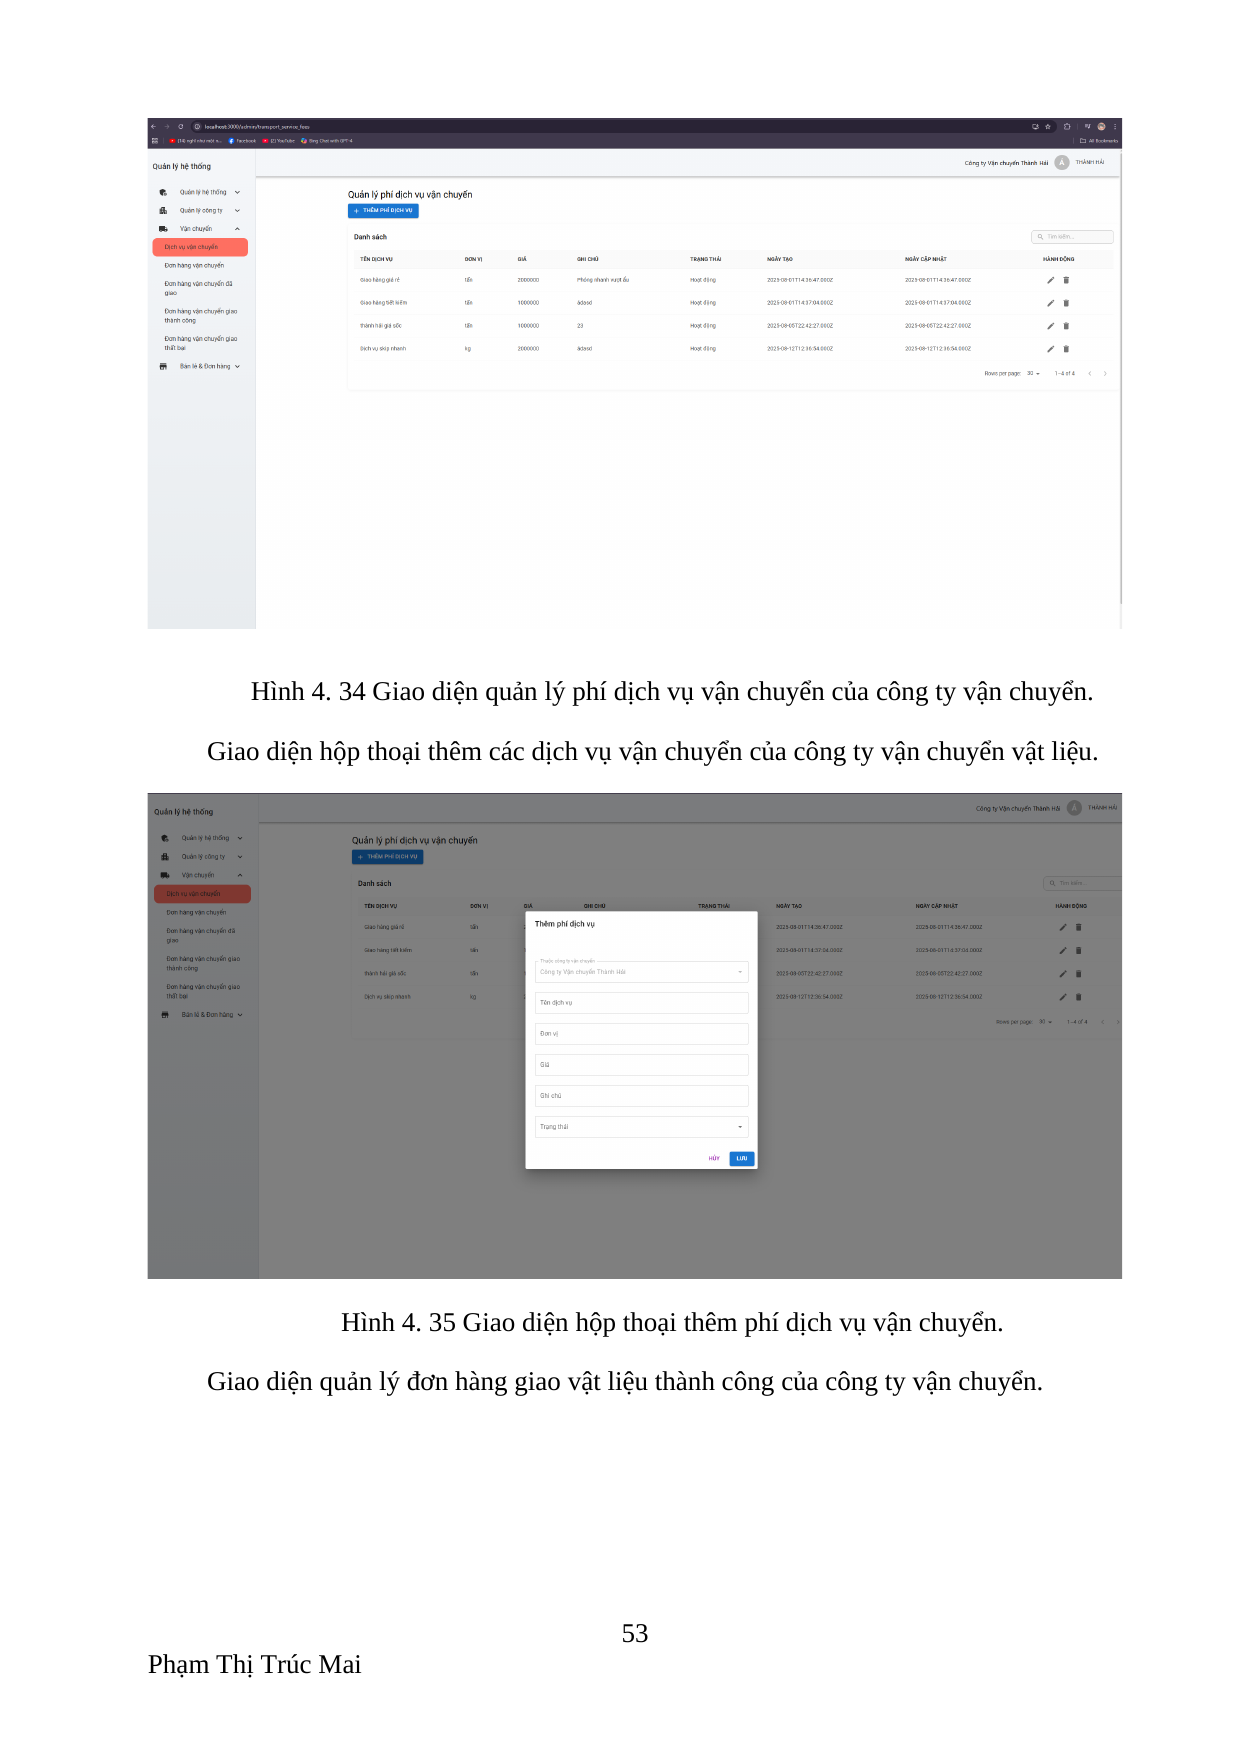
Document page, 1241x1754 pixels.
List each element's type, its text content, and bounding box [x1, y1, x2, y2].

picture [147, 793, 1123, 1279]
text Giao diện quản lý đơn hàng giao vật liệu thành công của công ty vận chuyển. [148, 1365, 1122, 1397]
text Hình 4. 35 Giao diện hộp thoại thêm phí dịch vụ vận chuyển. [148, 1306, 1122, 1337]
text Giao diện hộp thoại thêm các dịch vụ vận chuyển của công ty vận chuyển vật liệu. [148, 735, 1122, 766]
text Hình 4. 34 Giao diện quản lý phí dịch vụ vận chuyển của công ty vận chuyển. [148, 676, 1122, 707]
picture [147, 118, 1123, 629]
